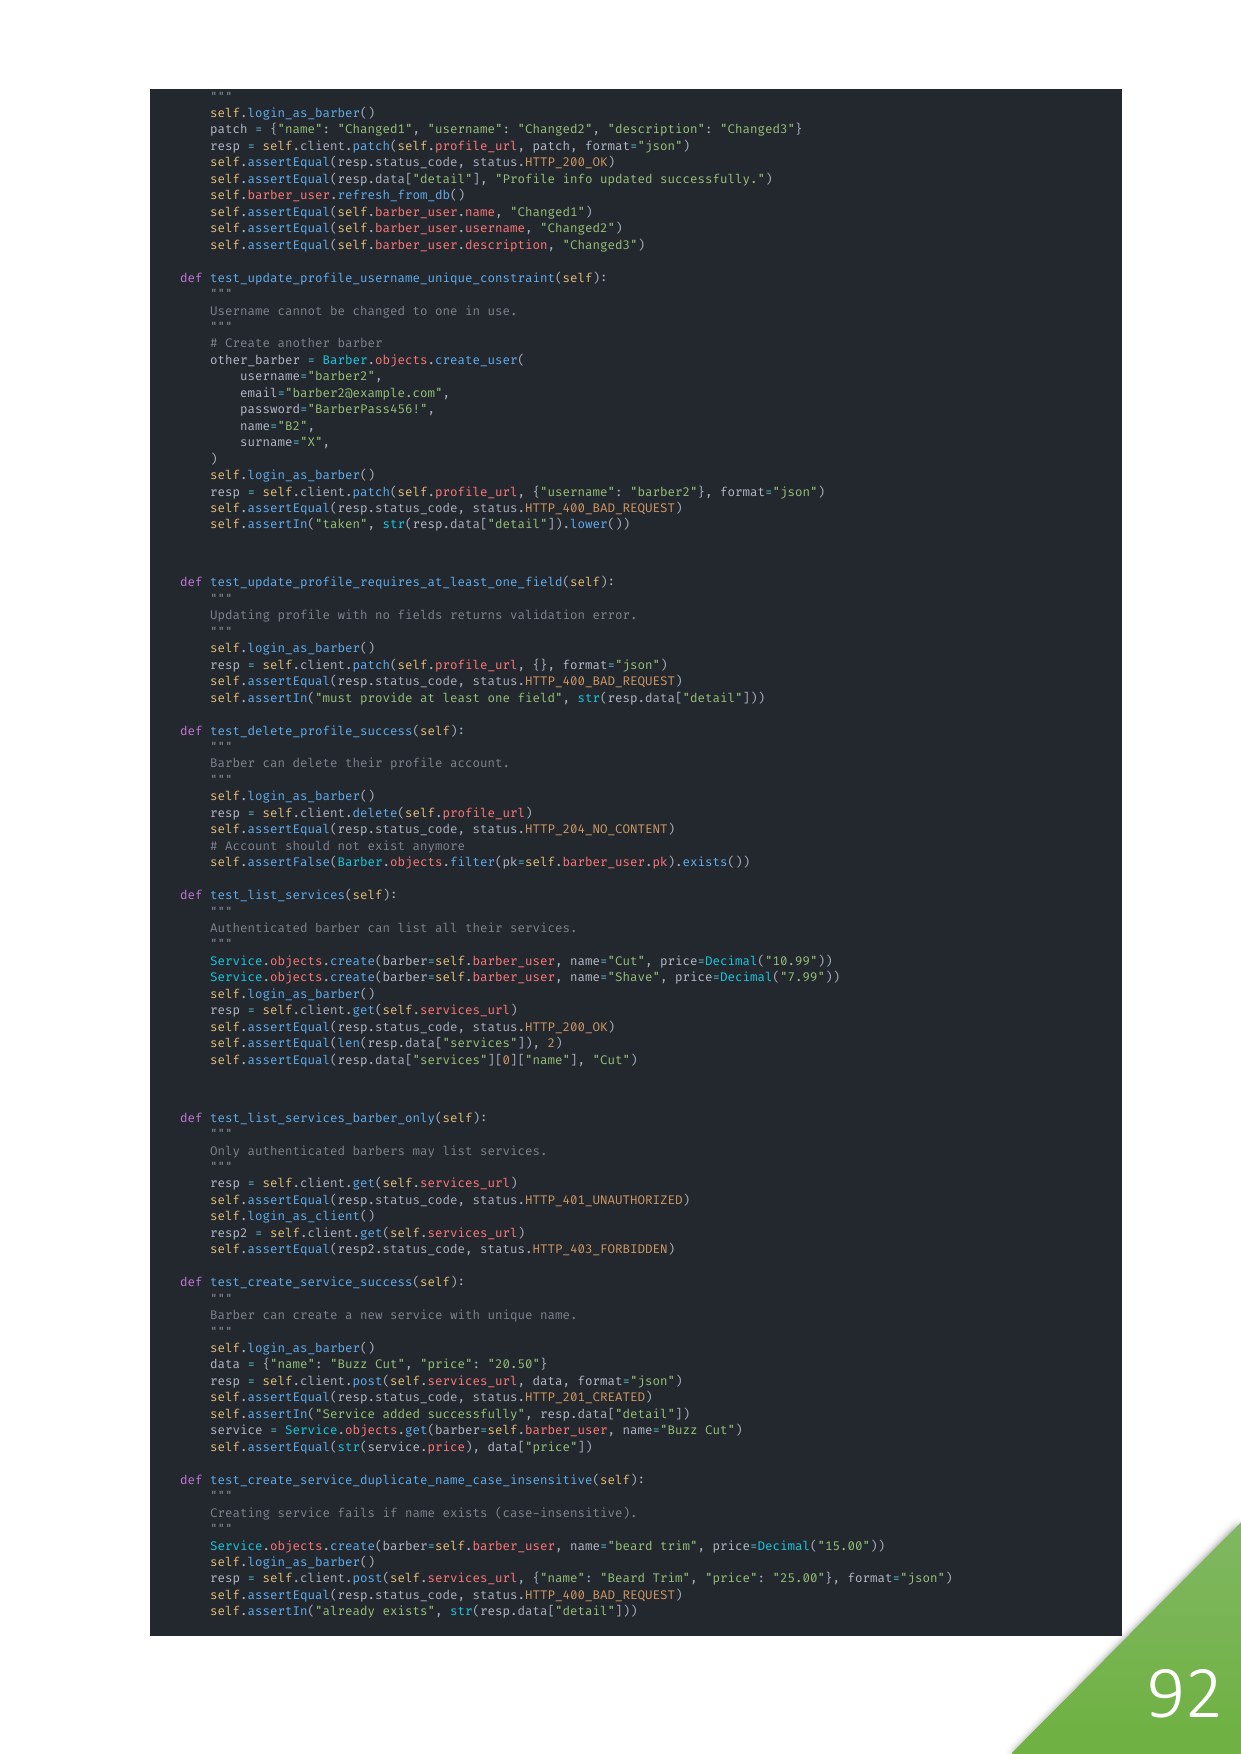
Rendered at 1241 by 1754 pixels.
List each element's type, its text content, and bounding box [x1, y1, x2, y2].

text """ [150, 591, 1122, 607]
text """ [150, 89, 1122, 105]
text """ [150, 1324, 1122, 1340]
text self.assertIn("must provide at least one field", str(resp.data["detail"])) [150, 690, 1122, 706]
text password="BarberPass456!", [150, 401, 1122, 418]
text resp = self.client.post(self.services_url, data, format="json") [150, 1373, 1122, 1389]
text self.assertEqual(resp.status_code, status.HTTP_200_OK) [150, 1019, 1122, 1035]
text Barber can create a new service with unique name. [150, 1307, 1122, 1324]
text resp = self.client.get(self.services_url) [150, 1176, 1122, 1192]
text def test_update_profile_username_unique_constraint(self): [150, 270, 1122, 286]
text self.login_as_barber() [150, 788, 1122, 805]
text """ [150, 739, 1122, 756]
text """ [150, 937, 1122, 953]
text """ [150, 1488, 1122, 1505]
text self.assertEqual(resp.status_code, status.HTTP_200_OK) [150, 154, 1122, 171]
text Service.objects.create(barber=self.barber_user, name="Cut", price=Decimal("10.99")) [150, 953, 1122, 969]
text self.assertEqual(resp.data["services"][0]["name"], "Cut") [150, 1052, 1122, 1068]
text data = {"name": "Buzz Cut", "price": "20.50"} [150, 1357, 1122, 1373]
text self.assertEqual(resp.status_code, status.HTTP_400_BAD_REQUEST) [150, 673, 1122, 690]
text def test_list_services_barber_only(self): [150, 1110, 1122, 1126]
text """ [150, 1521, 1122, 1538]
text self.assertIn("Service added successfully", resp.data["detail"]) [150, 1406, 1122, 1422]
text Barber can delete their profile account. [150, 756, 1122, 772]
text """ [150, 319, 1122, 336]
text # Create another barber [150, 336, 1122, 352]
text Only authenticated barbers may list services. [150, 1143, 1122, 1159]
text """ [150, 1159, 1122, 1176]
text self.assertEqual(resp.status_code, status.HTTP_400_BAD_REQUEST) [150, 500, 1122, 517]
text # Account should not exist anymore [150, 838, 1122, 854]
text self.assertEqual(resp.status_code, status.HTTP_204_NO_CONTENT) [150, 821, 1122, 838]
text """ [150, 904, 1122, 920]
text self.assertEqual(resp.status_code, status.HTTP_401_UNAUTHORIZED) [150, 1192, 1122, 1208]
text name="B2", [150, 418, 1122, 434]
text Service.objects.create(barber=self.barber_user, name="beard trim", price=Decimal("15.00")) [150, 1538, 1122, 1554]
text self.login_as_barber() [150, 640, 1122, 657]
text Username cannot be changed to one in use. [150, 303, 1122, 319]
text self.assertEqual(self.barber_user.name, "Changed1") [150, 204, 1122, 220]
text self.assertEqual(resp.data["detail"], "Profile info updated successfully.") [150, 171, 1122, 187]
text """ [150, 1126, 1122, 1143]
text """ [150, 772, 1122, 788]
text username="barber2", [150, 368, 1122, 385]
text def test_create_service_duplicate_name_case_insensitive(self): [150, 1472, 1122, 1488]
text resp = self.client.post(self.services_url, {"name": "Beard Trim", "price": "25.00"}, format="json") [150, 1571, 1122, 1587]
text self.login_as_barber() [150, 467, 1122, 484]
text resp = self.client.patch(self.profile_url, patch, format="json") [150, 138, 1122, 154]
text self.login_as_client() [150, 1208, 1122, 1225]
text resp2 = self.client.get(self.services_url) [150, 1225, 1122, 1241]
text self.login_as_barber() [150, 1554, 1122, 1571]
text def test_list_services(self): [150, 887, 1122, 904]
text self.assertEqual(resp.status_code, status.HTTP_400_BAD_REQUEST) [150, 1587, 1122, 1603]
text self.assertEqual(self.barber_user.username, "Changed2") [150, 220, 1122, 237]
text resp = self.client.get(self.services_url) [150, 1002, 1122, 1019]
text self.login_as_barber() [150, 986, 1122, 1002]
text self.assertEqual(resp2.status_code, status.HTTP_403_FORBIDDEN) [150, 1241, 1122, 1258]
text self.assertEqual(resp.status_code, status.HTTP_201_CREATED) [150, 1389, 1122, 1406]
text surname="X", [150, 434, 1122, 451]
text other_barber = Barber.objects.create_user( [150, 352, 1122, 368]
text Service.objects.create(barber=self.barber_user, name="Shave", price=Decimal("7.99")) [150, 969, 1122, 986]
text self.assertEqual(len(resp.data["services"]), 2) [150, 1035, 1122, 1052]
text self.assertFalse(Barber.objects.filter(pk=self.barber_user.pk).exists()) [150, 854, 1122, 871]
text ) [150, 451, 1122, 467]
text self.login_as_barber() [150, 105, 1122, 122]
text self.barber_user.refresh_from_db() [150, 187, 1122, 204]
text resp = self.client.patch(self.profile_url, {}, format="json") [150, 657, 1122, 673]
text patch = {"name": "Changed1", "username": "Changed2", "description": "Changed3"} [150, 122, 1122, 138]
text self.assertIn("already exists", str(resp.data["detail"])) [150, 1603, 1122, 1620]
text email="barber2@example.com", [150, 385, 1122, 401]
text Authenticated barber can list all their services. [150, 920, 1122, 937]
text self.assertEqual(self.barber_user.description, "Changed3") [150, 237, 1122, 253]
text self.assertEqual(str(service.price), data["price"]) [150, 1439, 1122, 1455]
text def test_delete_profile_success(self): [150, 723, 1122, 739]
text self.login_as_barber() [150, 1340, 1122, 1357]
text def test_create_service_success(self): [150, 1274, 1122, 1291]
text resp = self.client.delete(self.profile_url) [150, 805, 1122, 821]
text """ [150, 286, 1122, 303]
text def test_update_profile_requires_at_least_one_field(self): [150, 574, 1122, 591]
text Creating service fails if name exists (case-insensitive). [150, 1505, 1122, 1521]
text """ [150, 1291, 1122, 1307]
text """ [150, 624, 1122, 640]
text Updating profile with no fields returns validation error. [150, 607, 1122, 624]
text service = Service.objects.get(barber=self.barber_user, name="Buzz Cut") [150, 1422, 1122, 1439]
text resp = self.client.patch(self.profile_url, {"username": "barber2"}, format="json") [150, 484, 1122, 500]
text self.assertIn("taken", str(resp.data["detail"]).lower()) [150, 517, 1122, 533]
